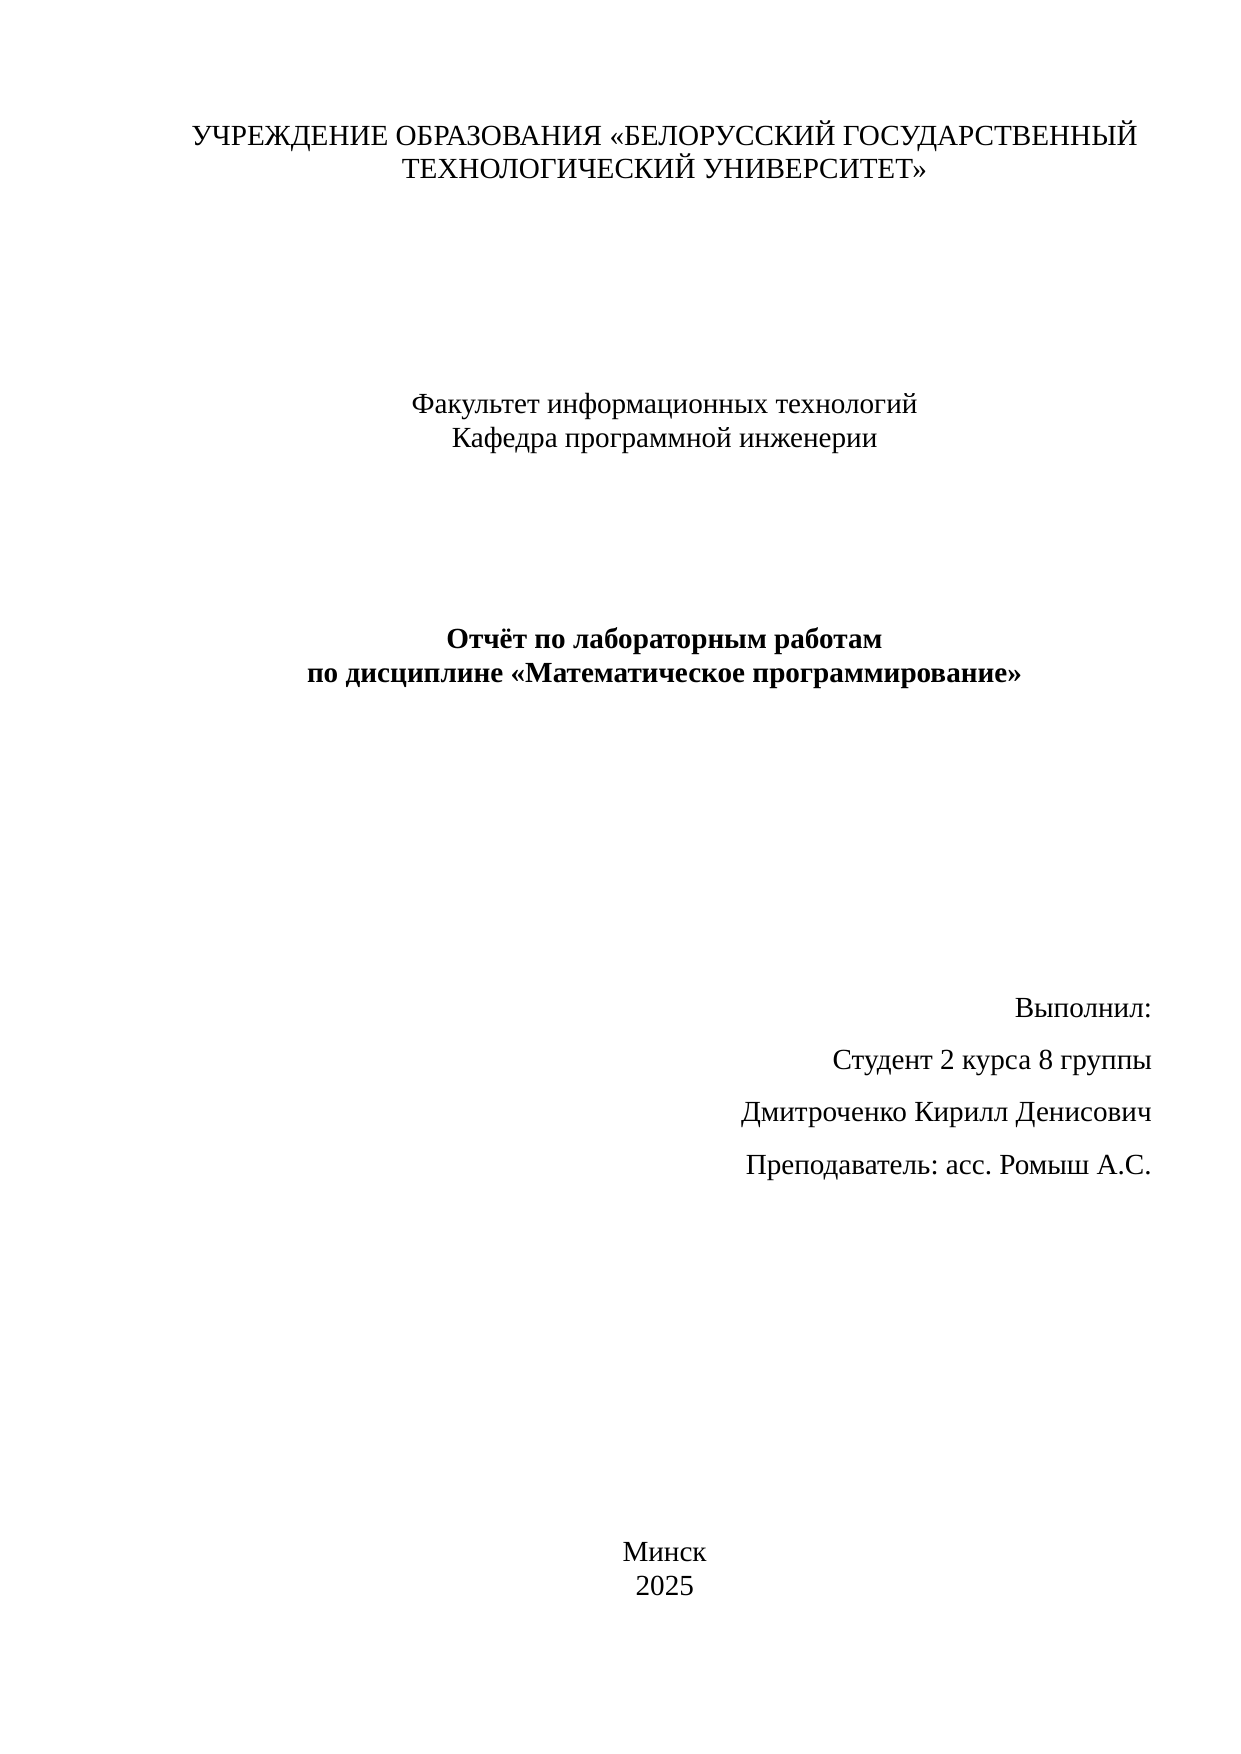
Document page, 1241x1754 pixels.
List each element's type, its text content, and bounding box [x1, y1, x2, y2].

text Отчёт по лабораторным работам [177, 621, 1152, 655]
text по дисциплине «Математическое программирование» [177, 655, 1152, 688]
text Кафедра программной инженерии [177, 420, 1152, 453]
text УЧРЕЖДЕНИЕ ОБРАЗОВАНИЯ «БЕЛОРУССКИЙ ГОСУДАРСТВЕННЫЙ ТЕХНОЛОГИЧЕСКИЙ УНИВЕРСИТЕТ» [177, 118, 1152, 185]
text Преподаватель: асс. Ромыш А.С. [177, 1147, 1152, 1180]
text Дмитроченко Кирилл Денисович [177, 1094, 1152, 1128]
text Минск [177, 1534, 1152, 1568]
text Студент 2 курса 8 группы [177, 1042, 1152, 1076]
text 2025 [177, 1568, 1152, 1601]
text Факультет информационных технологий [177, 386, 1152, 420]
text Выполнил: [177, 990, 1152, 1024]
